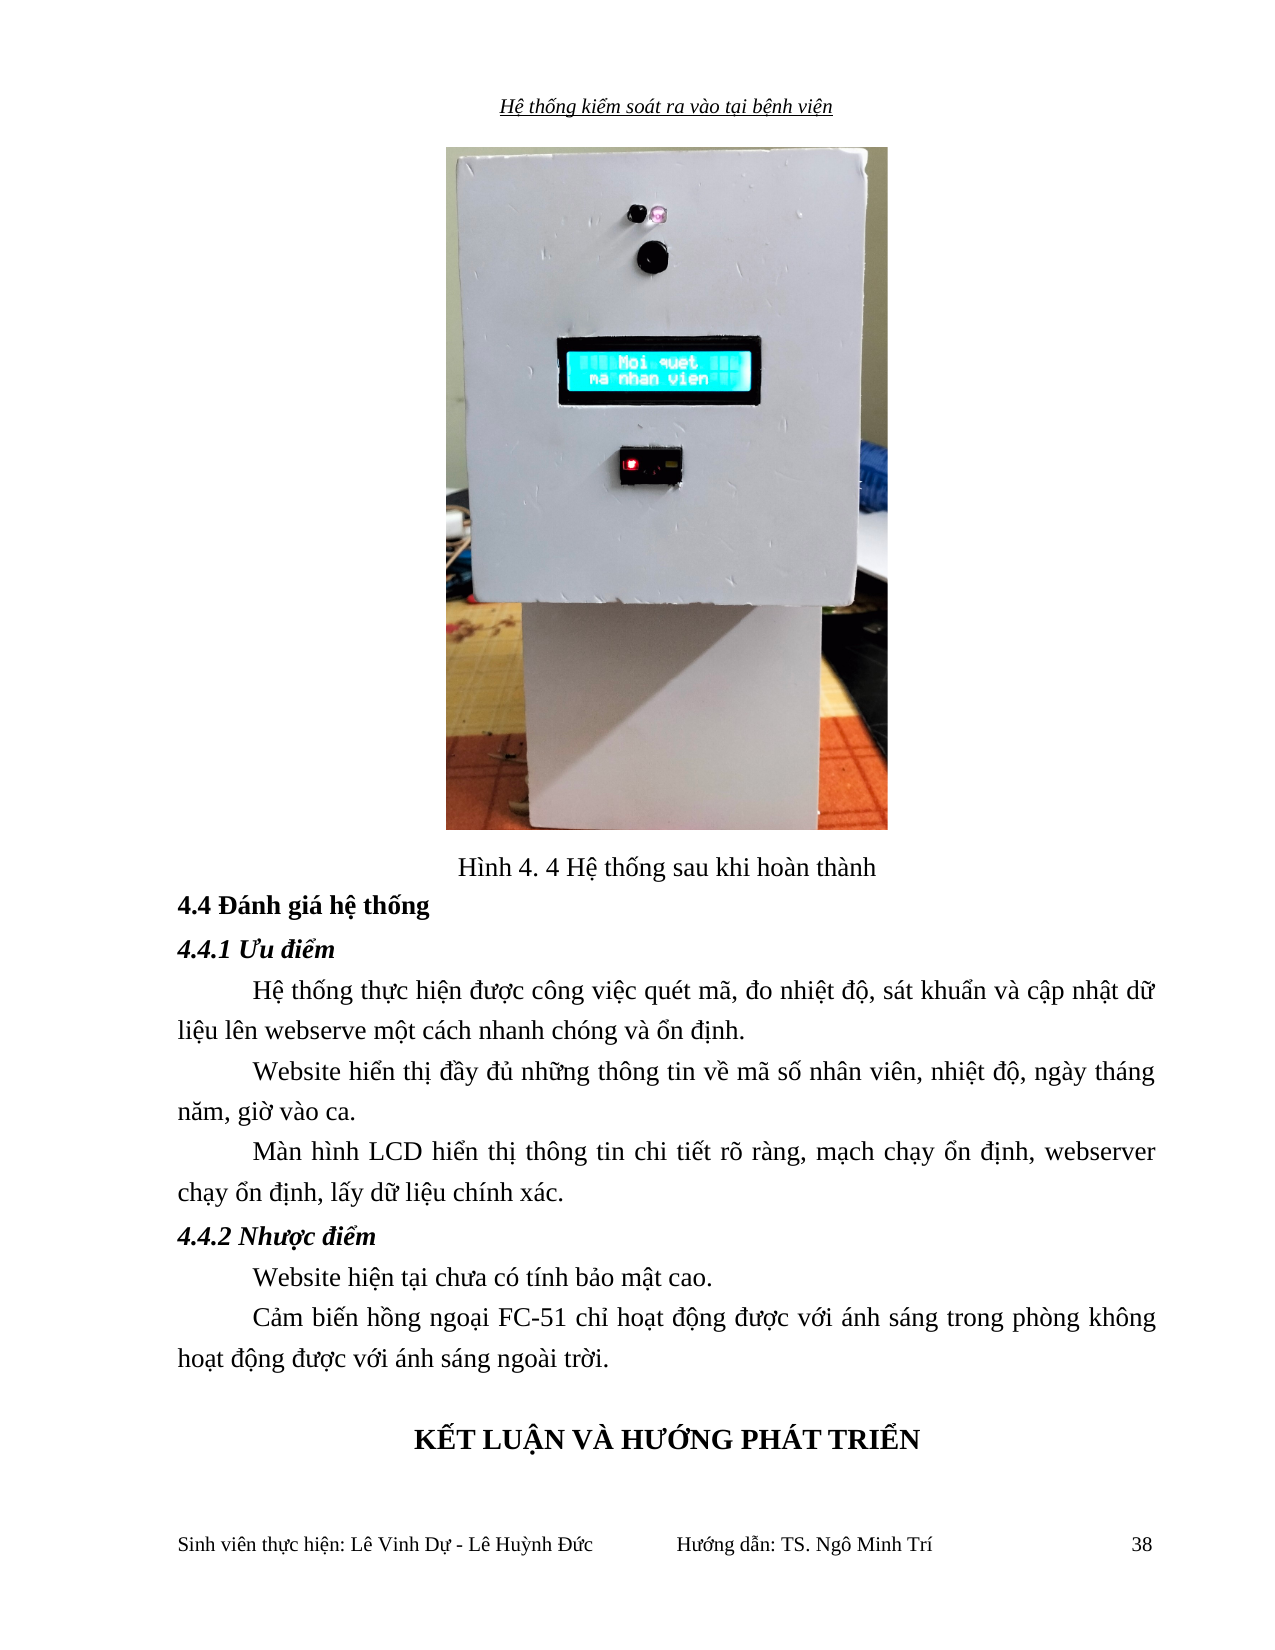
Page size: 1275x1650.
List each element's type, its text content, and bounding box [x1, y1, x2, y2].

subtitle 4.4 Đánh giá hệ thống [177, 889, 1157, 920]
picture [446, 147, 888, 830]
text Cảm biến hồng ngoại FC-51 chỉ hoạt động được với ánh sáng trong phòng không hoạt động được với ánh sáng ngoài trời. [177, 1301, 1157, 1373]
text Website hiện tại chưa có tính bảo mật cao. [177, 1261, 1157, 1292]
subtitle 4.4.1 Ưu điểm [177, 933, 1157, 964]
text Hệ thống thực hiện được công việc quét mã, đo nhiệt độ, sát khuẩn và cập nhật dữ liệu lên webserve một cách nhanh chóng và ổn định. [177, 974, 1157, 1045]
subtitle 4.4.2 Nhược điểm [177, 1220, 1157, 1252]
subtitle KẾT LUẬN VÀ HƯỚNG PHÁT TRIỂN [177, 1422, 1157, 1456]
text Hình 4. 4 Hệ thống sau khi hoàn thành [177, 851, 1157, 882]
text Màn hình LCD hiển thị thông tin chi tiết rõ ràng, mạch chạy ổn định, webserver chạy ổn định, lấy dữ liệu chính xác. [177, 1135, 1157, 1207]
text Website hiển thị đầy đủ những thông tin về mã số nhân viên, nhiệt độ, ngày tháng năm, giờ vào ca. [177, 1054, 1157, 1126]
